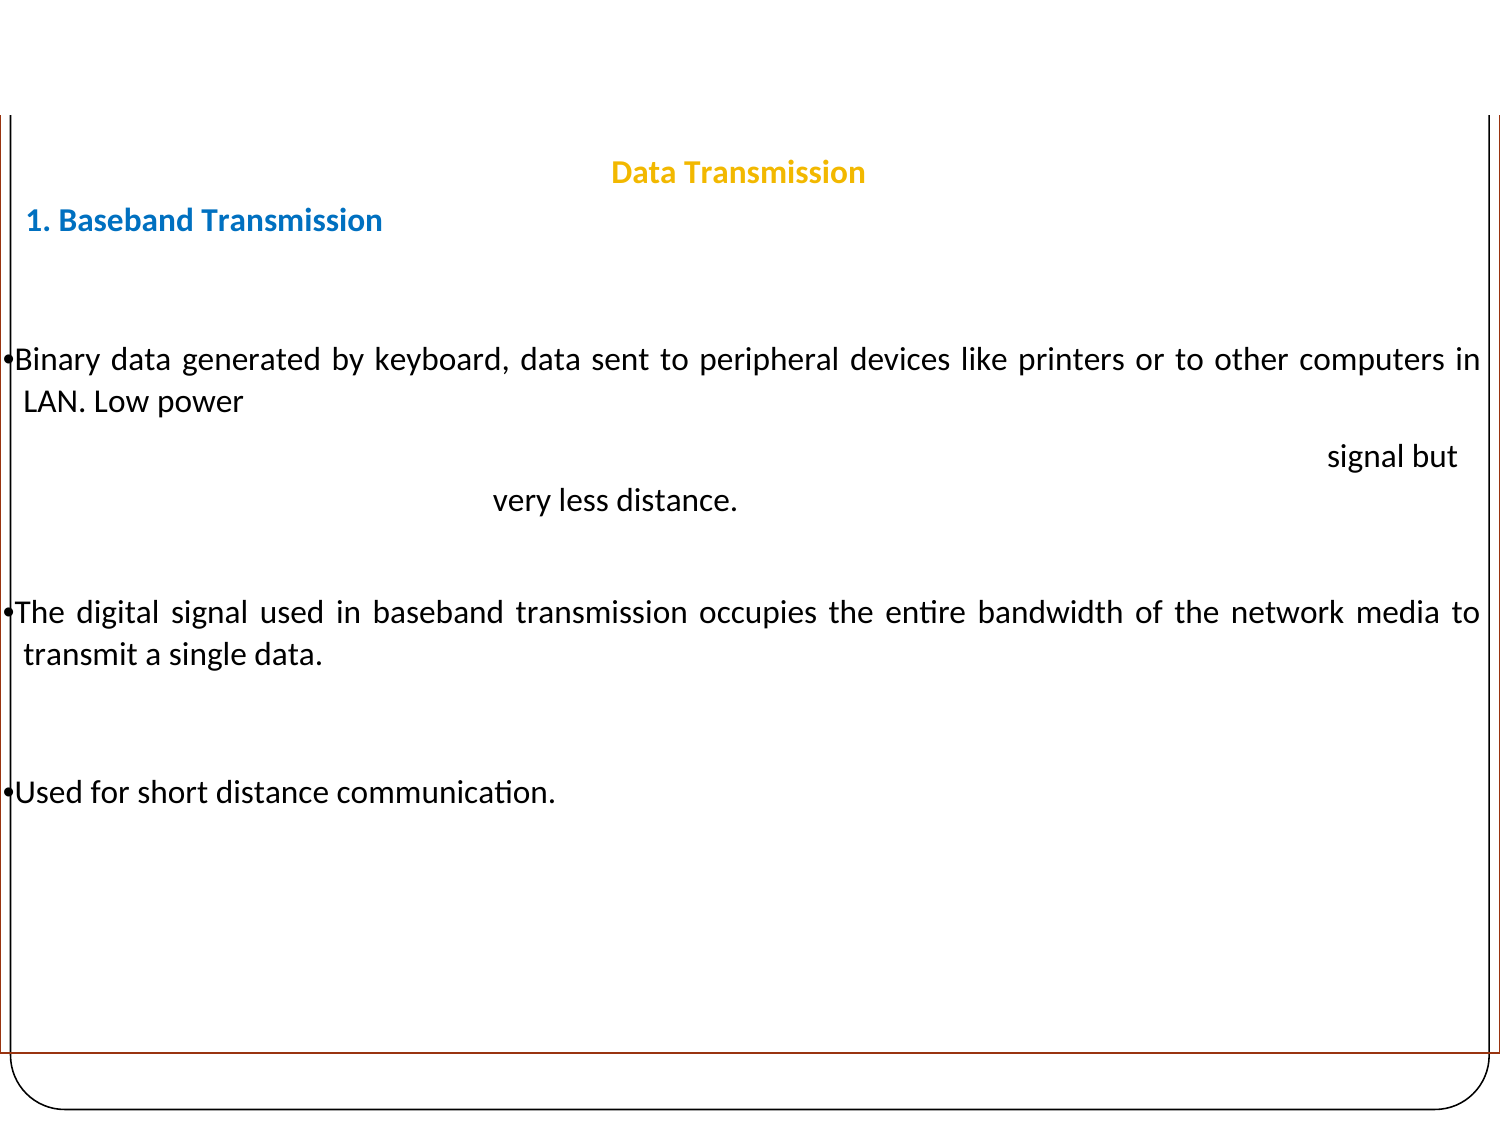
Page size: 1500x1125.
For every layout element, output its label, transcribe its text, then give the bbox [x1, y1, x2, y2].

text •The digital signal used in baseband transmission occupies the entire bandwidth of the network media to transmit a single data. [3, 591, 1483, 673]
subtitle Data Transmission [1, 151, 1476, 192]
text •Binary data generated by keyboard, data sent to peripheral devices like printers or to other computers in LAN. Low power [3, 338, 1483, 421]
text 1. Baseband Transmission [25, 198, 1486, 239]
text The range of electromagnetic signals encompassing all frequencies is referred to as the signal but very less distance. electromagnetic spectrum. [17, 434, 1486, 519]
text •Used for short distance communication. [3, 772, 1483, 812]
